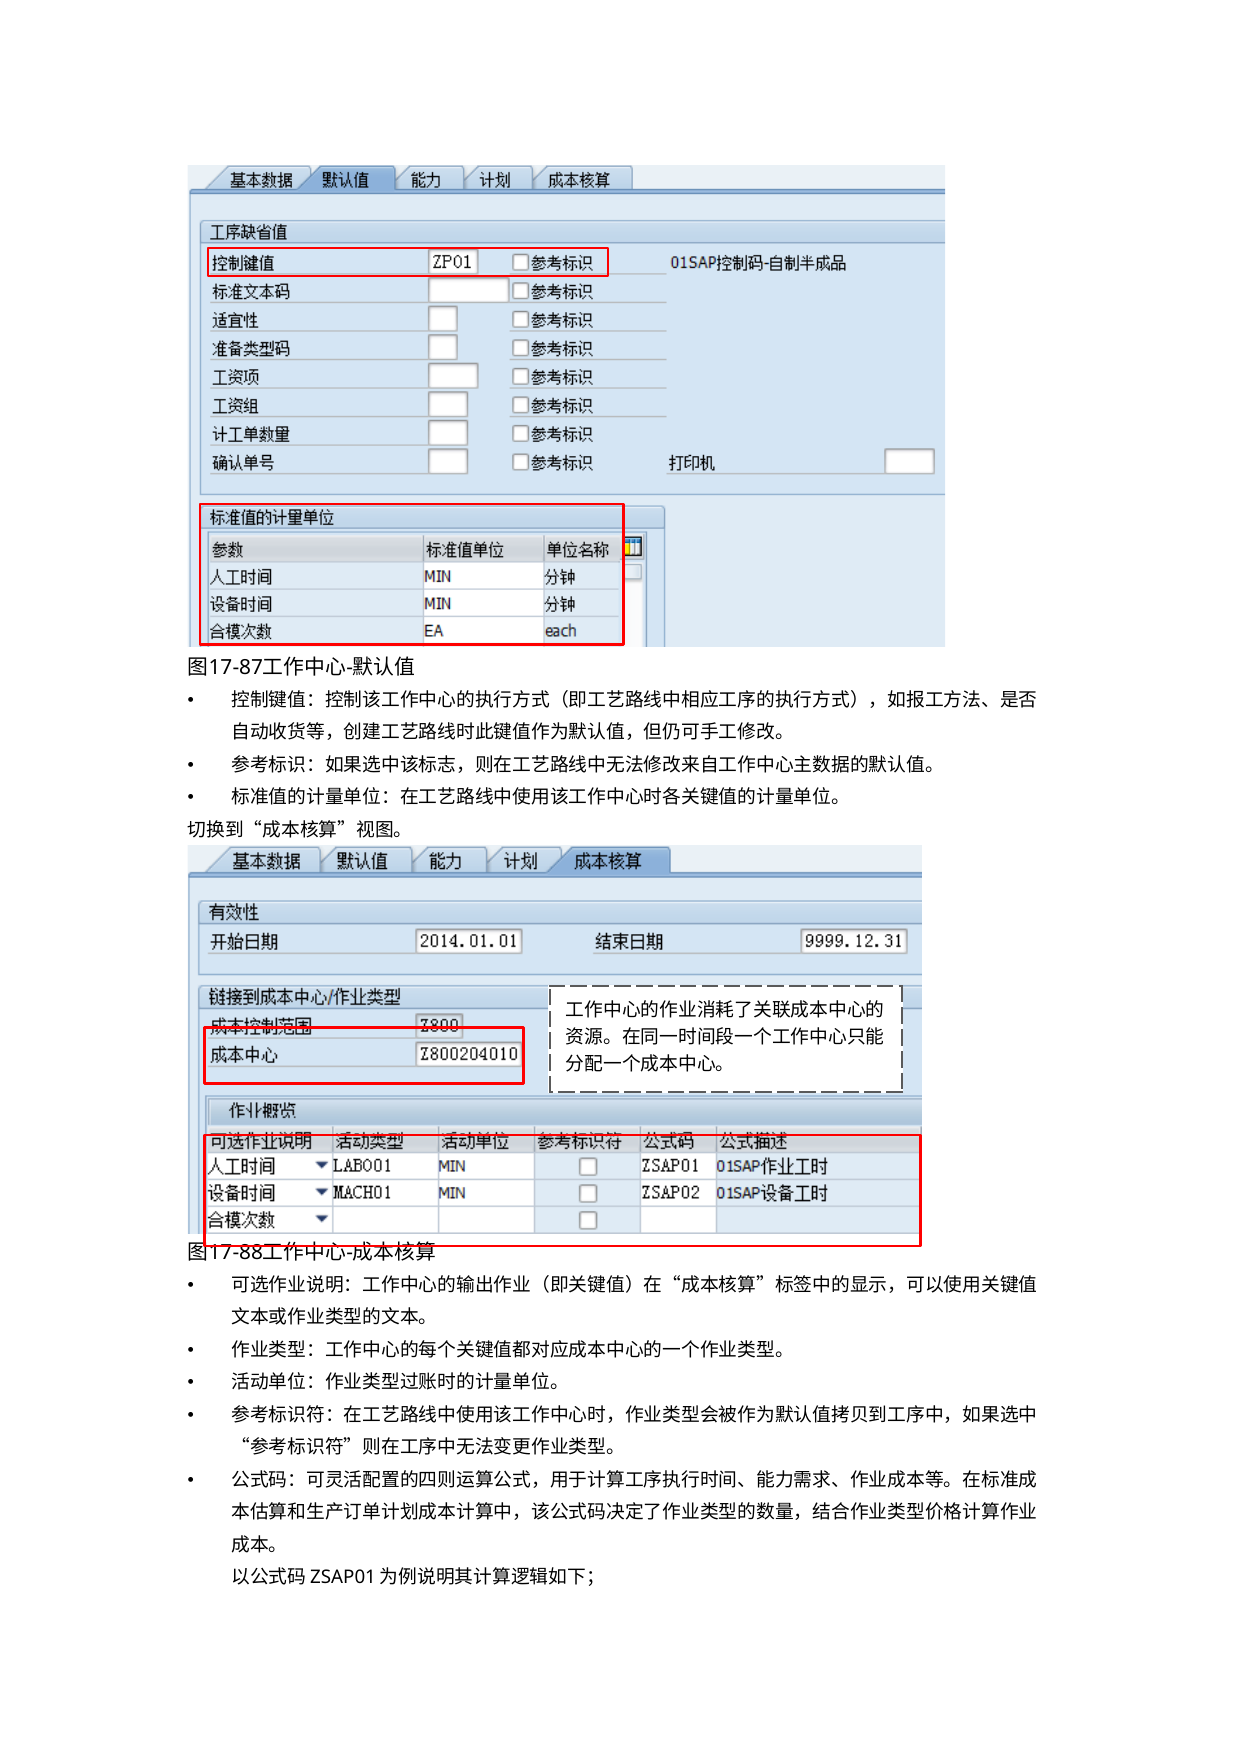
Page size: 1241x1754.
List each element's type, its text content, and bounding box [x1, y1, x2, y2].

list 控制键值：控制该工作中心的执行方式（即工艺路线中相应工序的执行方式），如报工方法、是否自动收货等，创建工艺路线时此键值作为默认值，但仍可手工修改。 [187, 682, 1053, 747]
list 参考标识：如果选中该标志，则在工艺路线中无法修改来自工作中心主数据的默认值。 [187, 747, 1053, 779]
text 切换到“成本核算”视图。 [187, 812, 1053, 844]
list 可选作业说明：工作中心的输出作业（即关键值）在“成本核算”标签中的显示，可以使用关键值文本或作业类型的文本。 [187, 1267, 1053, 1332]
list 标准值的计量单位：在工艺路线中使用该工作中心时各关键值的计量单位。 [187, 779, 1053, 812]
list 作业类型：工作中心的每个关键值都对应成本中心的一个作业类型。 [187, 1332, 1053, 1364]
picture [187, 165, 946, 647]
picture [187, 845, 922, 1234]
list 活动单位：作业类型过账时的计量单位。 [187, 1364, 1053, 1397]
list 以公式码ZSAP01为例说明其计算逻辑如下； [231, 1559, 1053, 1592]
picture [206, 1136, 919, 1234]
list 参考标识符：在工艺路线中使用该工作中心时，作业类型会被作为默认值拷贝到工序中，如果选中“参考标识符”则在工序中无法变更作业类型。 [187, 1397, 1053, 1462]
list 公式码：可灵活配置的四则运算公式，用于计算工序执行时间、能力需求、作业成本等。在标准成本估算和生产订单计划成本计算中，该公式码决定了作业类型的数量，结合作业类型价格计算作业成本。 [187, 1462, 1053, 1559]
